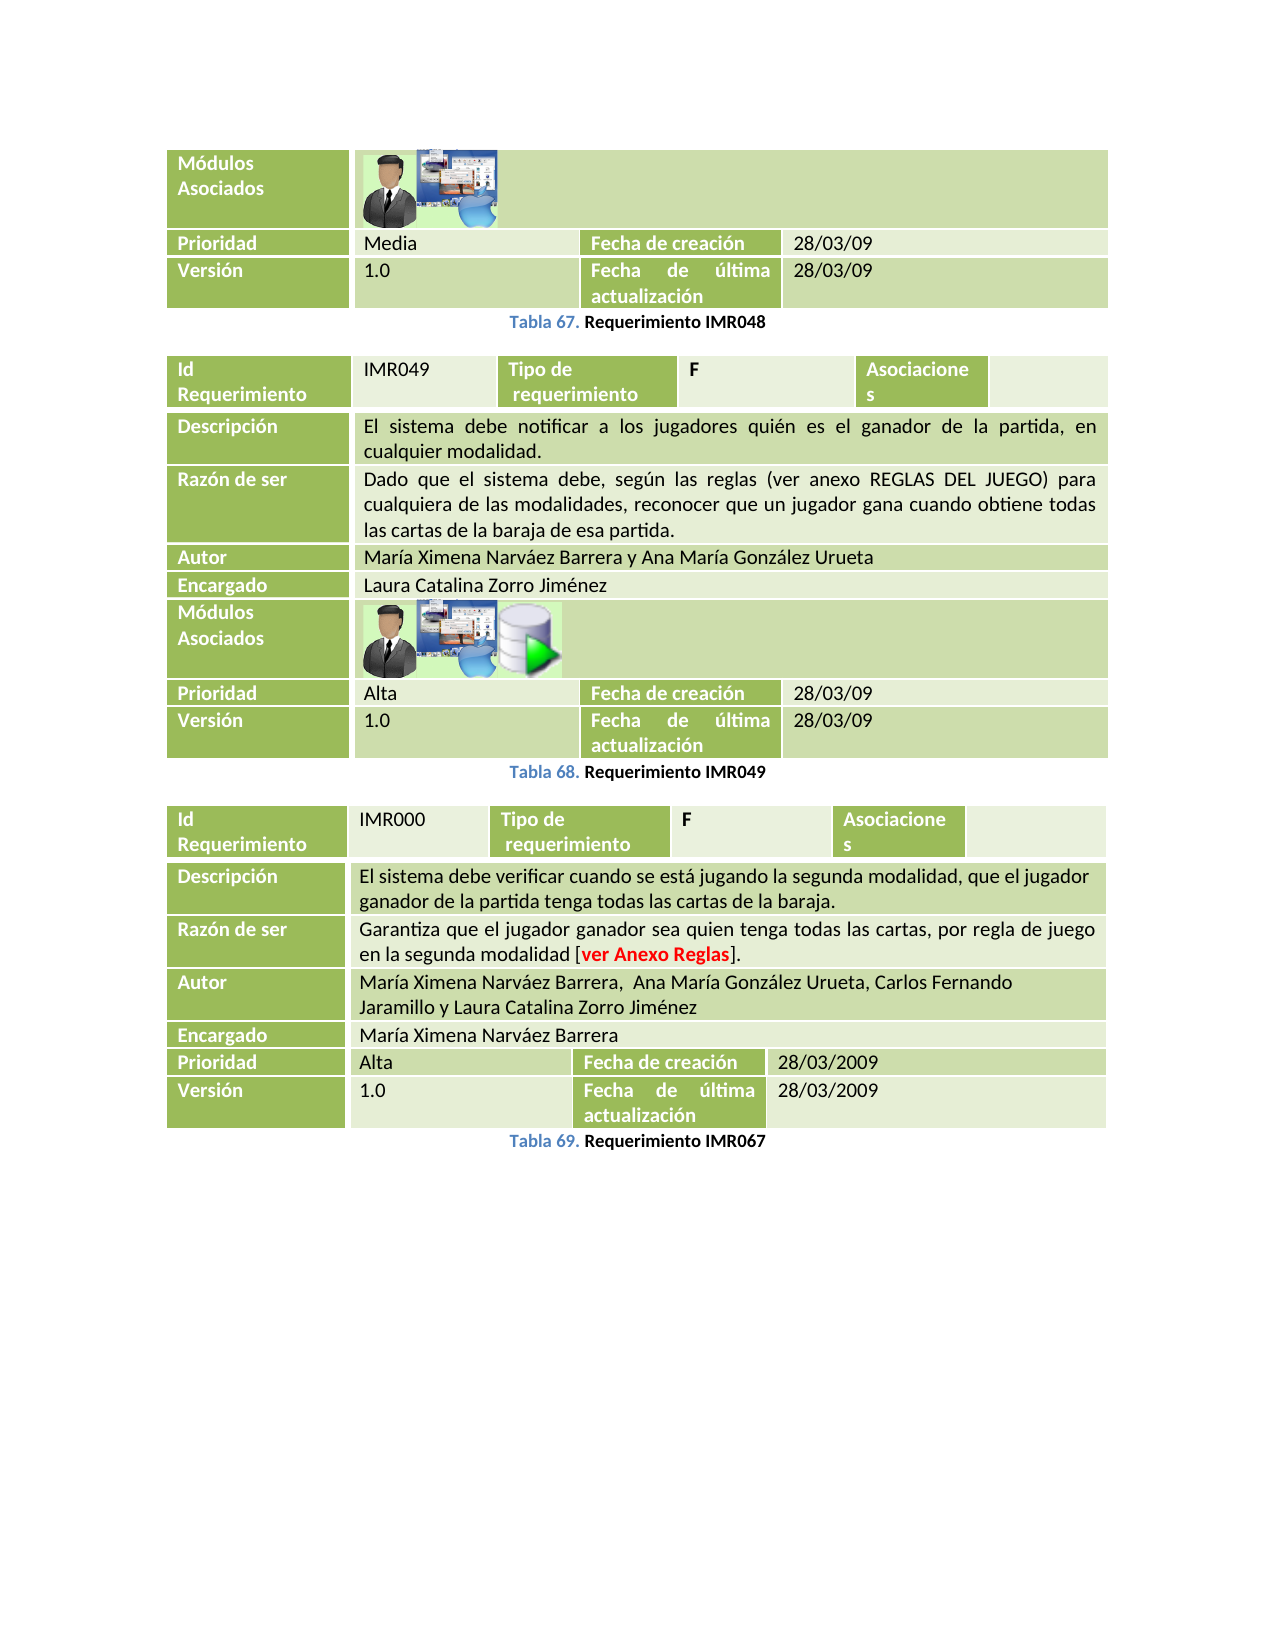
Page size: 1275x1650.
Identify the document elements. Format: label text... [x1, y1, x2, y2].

table_cell Fecha de última actualización [573, 1077, 766, 1128]
table_cell [498, 600, 1108, 678]
table_cell Prioridad [167, 1049, 345, 1075]
table_cell 28/03/09 [783, 230, 1108, 255]
table_cell 1.0 [355, 707, 579, 758]
table_header Id Requerimiento [167, 806, 347, 857]
table_cell [355, 600, 416, 678]
table_header Tipo de requerimiento [490, 806, 670, 857]
table_cell Garantiza que el jugador ganador sea quien tenga todas las cartas, por regla de juego en la segunda modalidad [ver Anexo Reglas]. [351, 916, 1106, 967]
table_cell Descripción [167, 863, 345, 914]
table_header Tipo de requerimiento [498, 356, 677, 407]
table_cell El sistema debe verificar cuando se está jugando la segunda modalidad, que el jugador ganador de la partida tenga todas las cartas de la baraja. [351, 863, 1106, 914]
table_cell Descripción [167, 413, 349, 464]
table_cell [355, 150, 416, 228]
table_cell Fecha de creación [580, 680, 781, 705]
table_cell [498, 150, 1108, 228]
table_cell Versión [167, 258, 349, 308]
table_cell 28/03/2009 [767, 1077, 1106, 1128]
table_cell Fecha de última actualización [581, 707, 781, 758]
table_cell Razón de ser [167, 466, 349, 542]
table_header F [672, 806, 831, 857]
table_cell Módulos Asociados [167, 600, 349, 678]
table_cell Razón de ser [167, 916, 345, 967]
table_cell Encargado [167, 572, 349, 597]
table_cell 1.0 [351, 1077, 572, 1128]
table_cell Autor [167, 969, 345, 1020]
table_cell María Ximena Narváez Barrera [351, 1022, 1106, 1047]
table_header [990, 356, 1108, 407]
table_cell Módulos Asociados [167, 150, 349, 228]
table_cell Encargado [167, 1022, 345, 1047]
table_cell Laura Catalina Zorro Jiménez [355, 572, 1108, 597]
table_cell Prioridad [167, 680, 349, 705]
table_cell Fecha de última actualización [581, 258, 781, 308]
table_header IMR049 [353, 356, 496, 407]
table_cell 1.0 [355, 258, 579, 308]
table_cell Media [355, 230, 579, 255]
table_header Asociaciones [856, 356, 988, 407]
table_cell 28/03/09 [783, 258, 1108, 308]
table_cell Versión [167, 707, 349, 758]
table_cell Alta [355, 680, 579, 705]
table_cell Autor [167, 545, 349, 570]
table_header [967, 806, 1106, 857]
table_header IMR000 [349, 806, 488, 857]
table_cell El sistema debe notificar a los jugadores quién es el ganador de la partida, en cualquier modalidad. [355, 413, 1108, 464]
table_cell Versión [167, 1077, 345, 1128]
table_cell María Ximena Narváez Barrera, Ana María González Urueta, Carlos Fernando Jaramillo y Laura Catalina Zorro Jiménez [351, 969, 1106, 1020]
table_cell Dado que el sistema debe, según las reglas (ver anexo REGLAS DEL JUEGO) para cualquiera de las modalidades, reconocer que un jugador gana cuando obtiene todas las cartas de la baraja de esa partida. [355, 466, 1108, 542]
table_header F [679, 356, 854, 407]
table_cell 28/03/09 [783, 680, 1108, 705]
table_header Asociaciones [833, 806, 965, 857]
table_cell Alta [351, 1049, 571, 1075]
table_cell 28/03/2009 [768, 1049, 1106, 1075]
picture [363, 599, 562, 678]
table_cell Fecha de creación [573, 1049, 765, 1075]
table_cell María Ximena Narváez Barrera y Ana María González Urueta [355, 545, 1108, 570]
table_header Id Requerimiento [167, 356, 351, 407]
table_cell Prioridad [167, 230, 349, 255]
picture [363, 149, 498, 228]
table_cell 28/03/09 [783, 707, 1108, 758]
table_cell Fecha de creación [580, 230, 781, 255]
